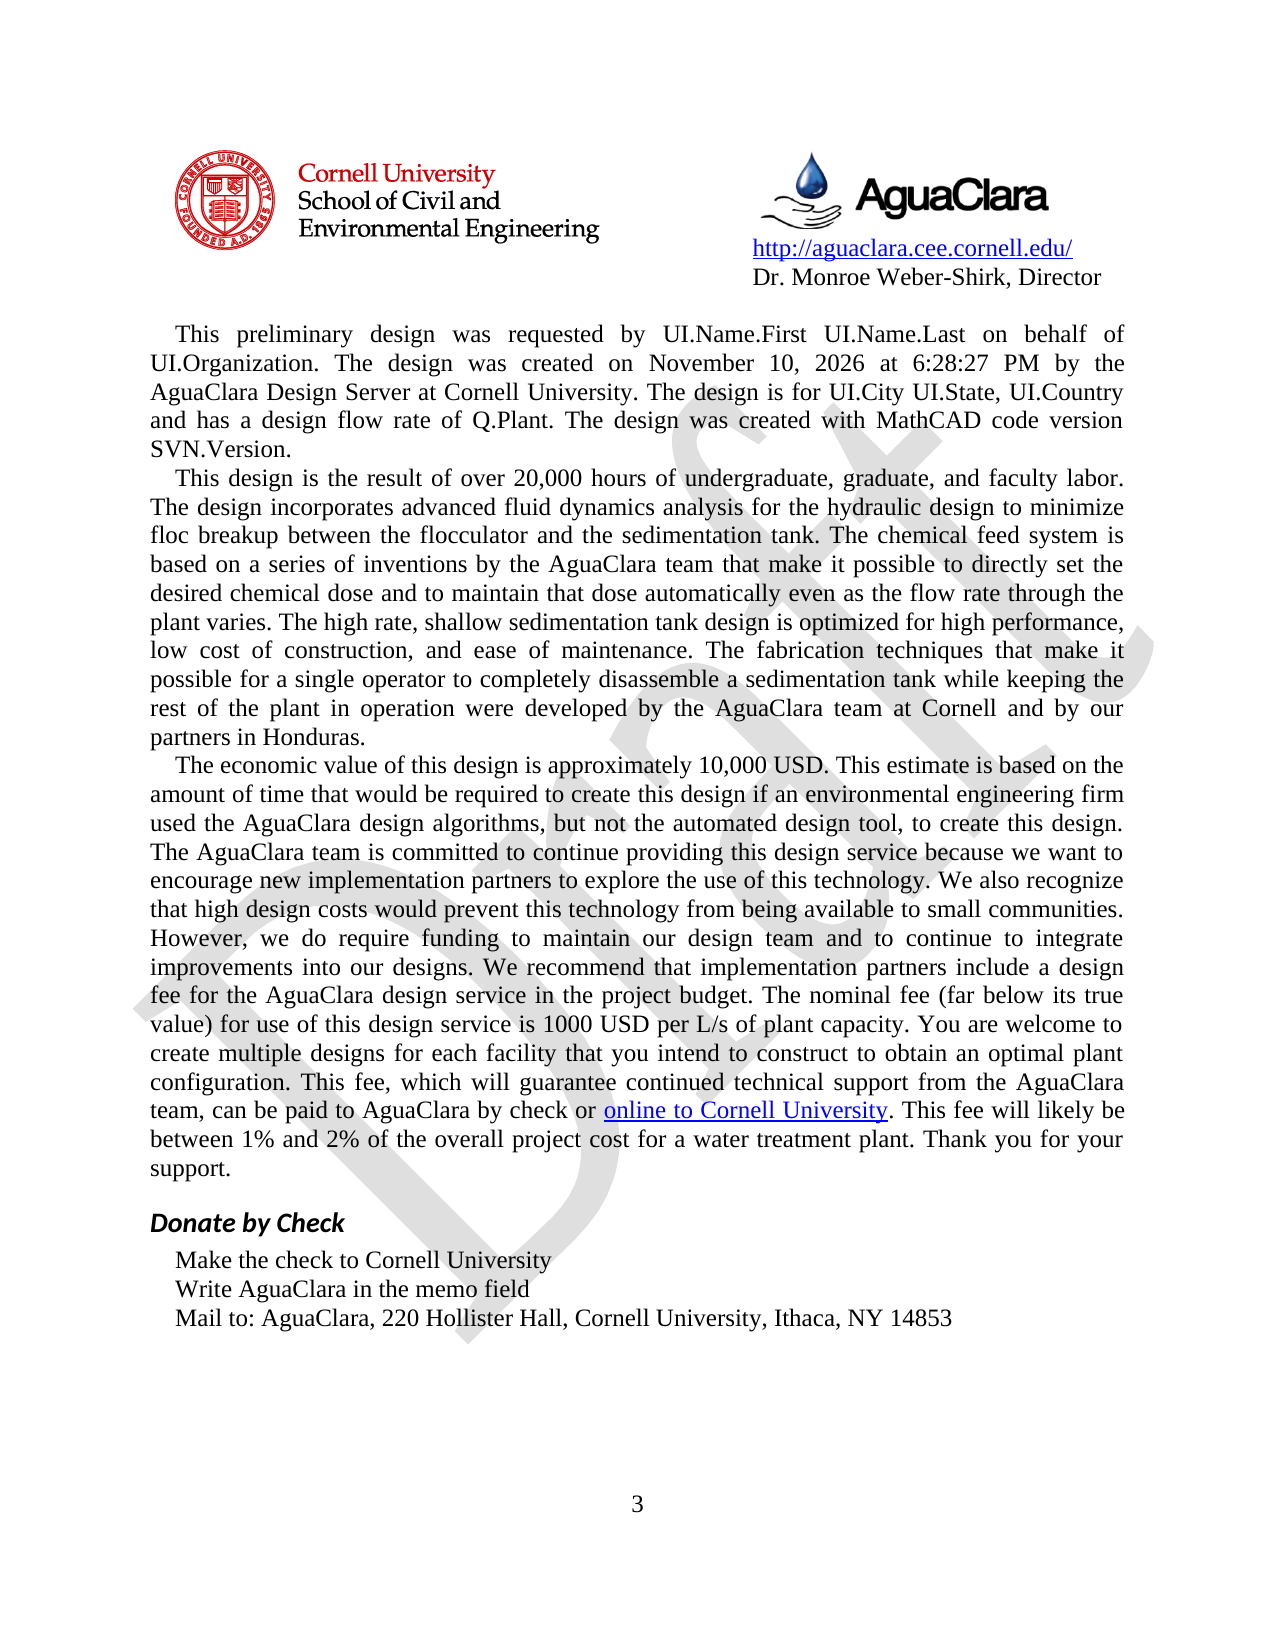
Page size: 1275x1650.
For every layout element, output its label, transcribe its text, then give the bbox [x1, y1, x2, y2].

text The economic value of this design is approximately 10,000 USD. This estimate is based on the amount of time that would be required to create this design if an environmental engineering firm used the AguaClara design algorithms, but not the automated design tool, to create this design. The AguaClara team is committed to continue providing this design service because we want to encourage new implementation partners to explore the use of this technology. We also recognize that high design costs would prevent this technology from being available to small communities. However, we do require funding to maintain our design team and to continue to integrate improvements into our designs. We recommend that implementation partners include a design fee for the AguaClara design service in the project budget. The nominal fee (far below its true value) for use of this design service is 1000 USD per L/s of plant capacity. You are welcome to create multiple designs for each facility that you intend to construct to obtain an optimal plant configuration. This fee, which will guarantee continued technical support from the AguaClara team, can be paid to AguaClara by check or online to Cornell University. This fee will likely be between 1% and 2% of the overall project cost for a water treatment plant. Thank you for your support. [150, 750, 1125, 1182]
picture [752, 150, 1064, 233]
subtitle Donate by Check [150, 1205, 1125, 1239]
text This preliminary design was requested by UI.Name.First UI.Name.Last on behalf of UI.Organization. The design was created on July 17, 2012 at 7:56:54 AM by the AguaClara Design Server at Cornell University. The design is for UI.City UI.State, UI.Country and has a design flow rate of Q.Plant. The design was created with MathCAD code version SVN.Version. [150, 319, 1125, 463]
text Mail to: AguaClara, 220 Hollister Hall, Cornell University, Ithaca, NY 14853 [150, 1303, 1125, 1332]
table_header [139, 150, 716, 319]
table_header http://aguaclara.cee.cornell.edu/ Dr. Monroe Weber-Shirk, Director [716, 150, 1136, 319]
text This design is the result of over 20,000 hours of undergraduate, graduate, and faculty labor. The design incorporates advanced fluid dynamics analysis for the hydraulic design to minimize floc breakup between the flocculator and the sedimentation tank. The chemical feed system is based on a series of inventions by the AguaClara team that make it possible to directly set the desired chemical dose and to maintain that dose automatically even as the flow rate through the plant varies. The high rate, shallow sedimentation tank design is optimized for high performance, low cost of construction, and ease of maintenance. The fabrication techniques that make it possible for a single operator to completely disassemble a sedimentation tank while keeping the rest of the plant in operation were developed by the AguaClara team at Cornell and by our partners in Honduras. [150, 463, 1125, 750]
text Make the check to Cornell University [150, 1246, 1125, 1274]
text Write AguaClara in the memo field [150, 1274, 1125, 1303]
